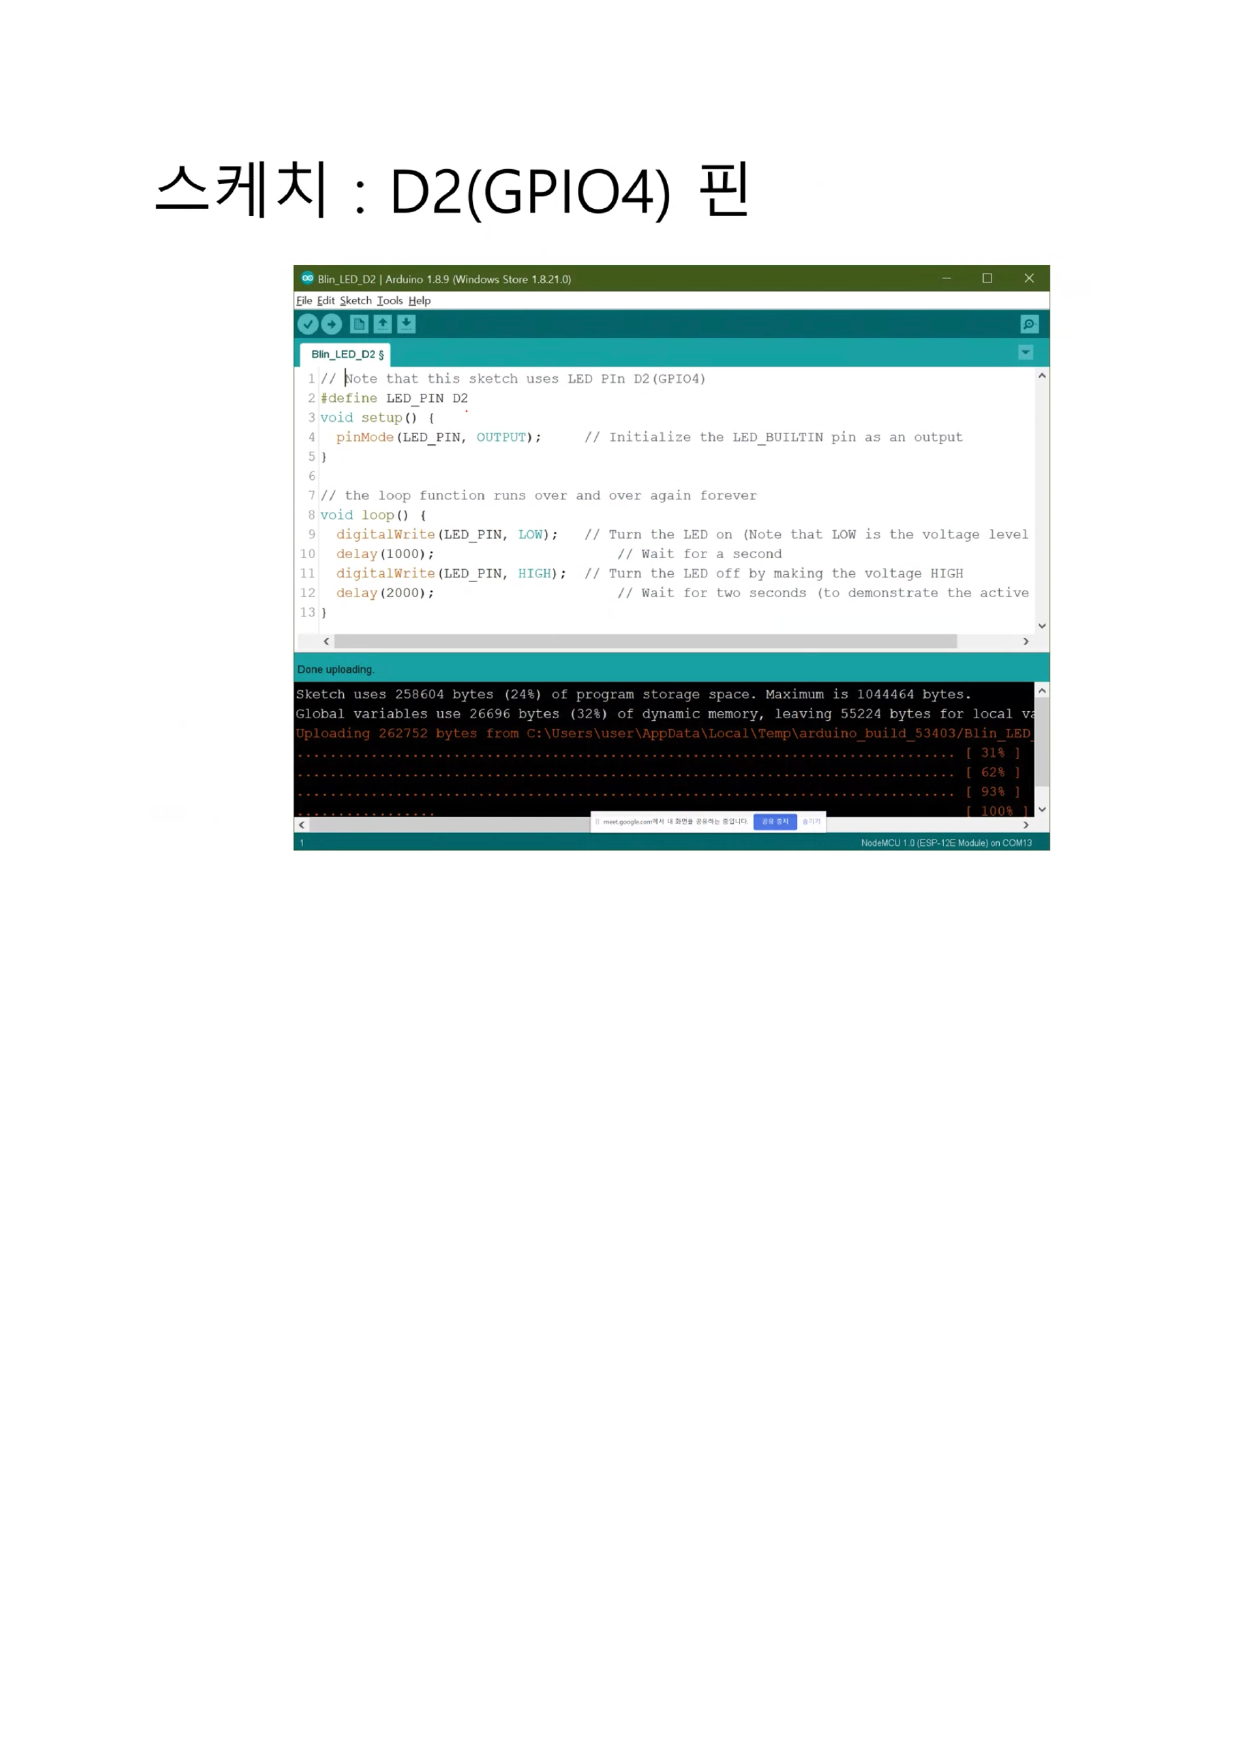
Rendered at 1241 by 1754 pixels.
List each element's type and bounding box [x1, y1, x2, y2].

picture [150, 150, 1090, 855]
